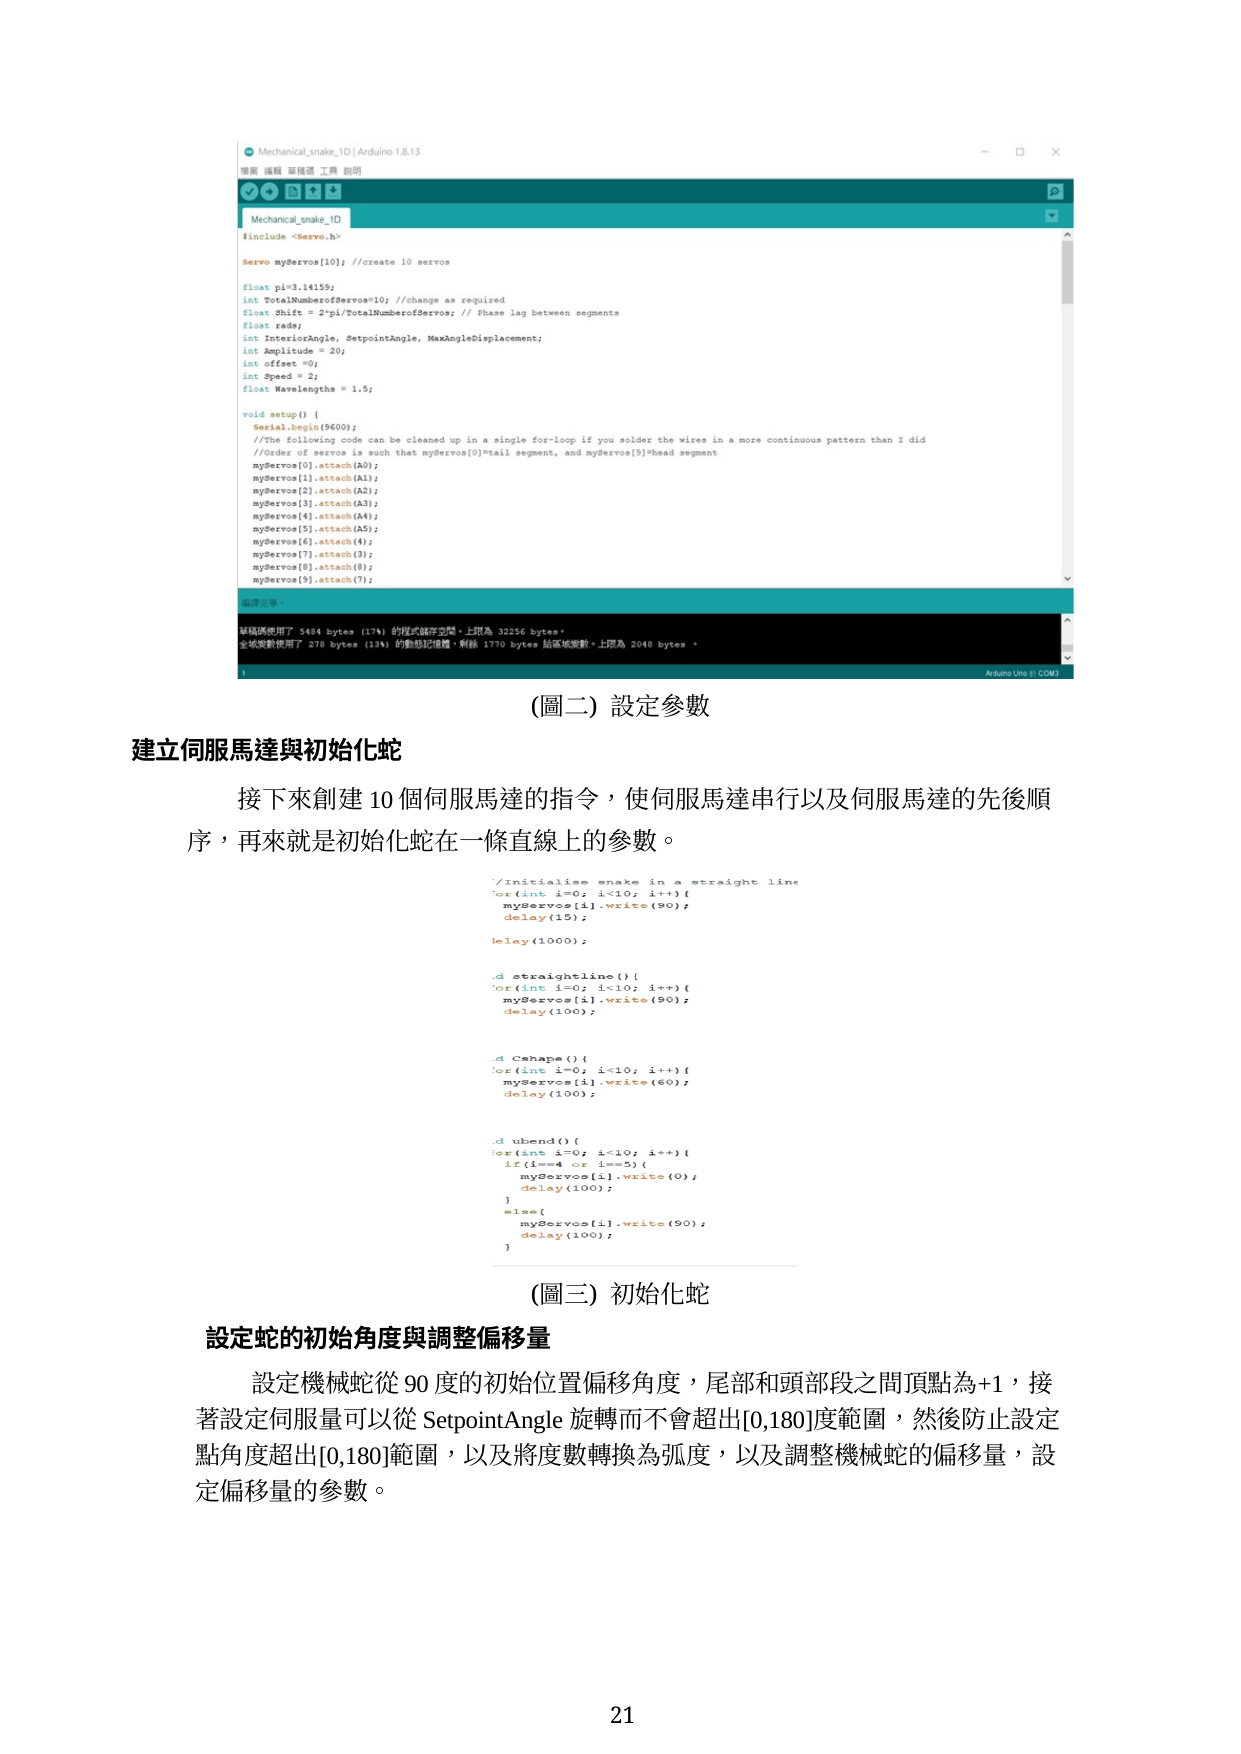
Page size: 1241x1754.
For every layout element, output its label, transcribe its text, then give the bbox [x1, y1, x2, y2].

picture [237, 141, 1074, 679]
text 設定蛇的初始角度與調整偏移量 [69, 1318, 1053, 1354]
text 接下來創建10個伺服馬達的指令，使伺服馬達串行以及伺服馬達的先後順序，再來就是初始化蛇在一條直線上的參數。 [187, 780, 1053, 857]
text 建立伺服馬達與初始化蛇 [69, 730, 1053, 766]
text (圖二) 設定參數 [202, 687, 1039, 723]
text (圖三) 初始化蛇 [202, 1275, 1039, 1311]
text 設定機械蛇從90度的初始位置偏移角度，尾部和頭部段之間頂點為+1，接著設定伺服量可以從SetpointAngle 旋轉而不會超出[0,180]度範圍，然後防止設定點角度超出[0,180]範圍，以及將度數轉換為弧度，以及調整機械蛇的偏移量，設定偏移量的參數。 [195, 1364, 1074, 1508]
picture [492, 870, 798, 1267]
